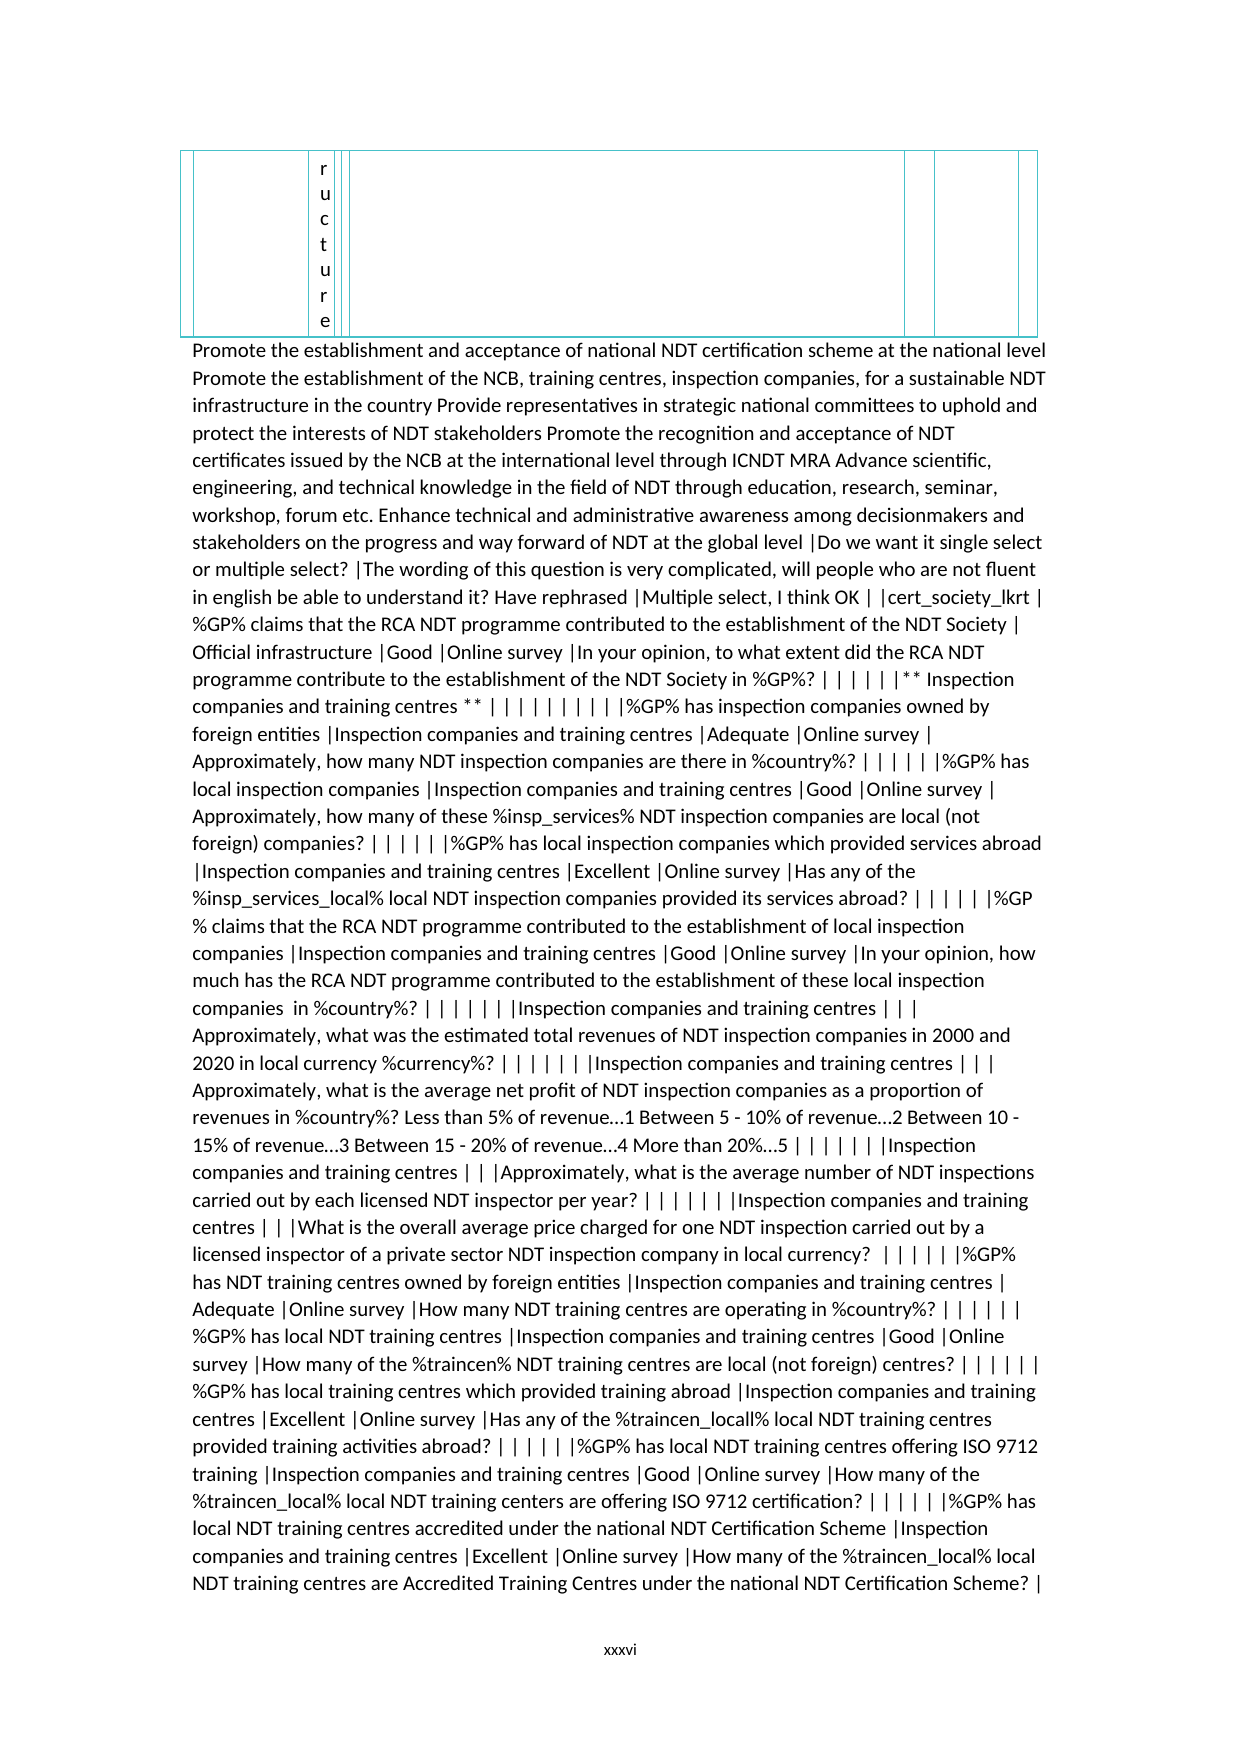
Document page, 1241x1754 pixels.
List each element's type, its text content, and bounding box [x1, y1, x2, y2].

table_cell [194, 151, 308, 336]
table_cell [309, 151, 334, 336]
table_cell [1019, 151, 1037, 336]
table_cell [905, 151, 934, 336]
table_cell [350, 151, 904, 336]
table_cell [935, 151, 1018, 336]
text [192, 337, 1048, 1596]
